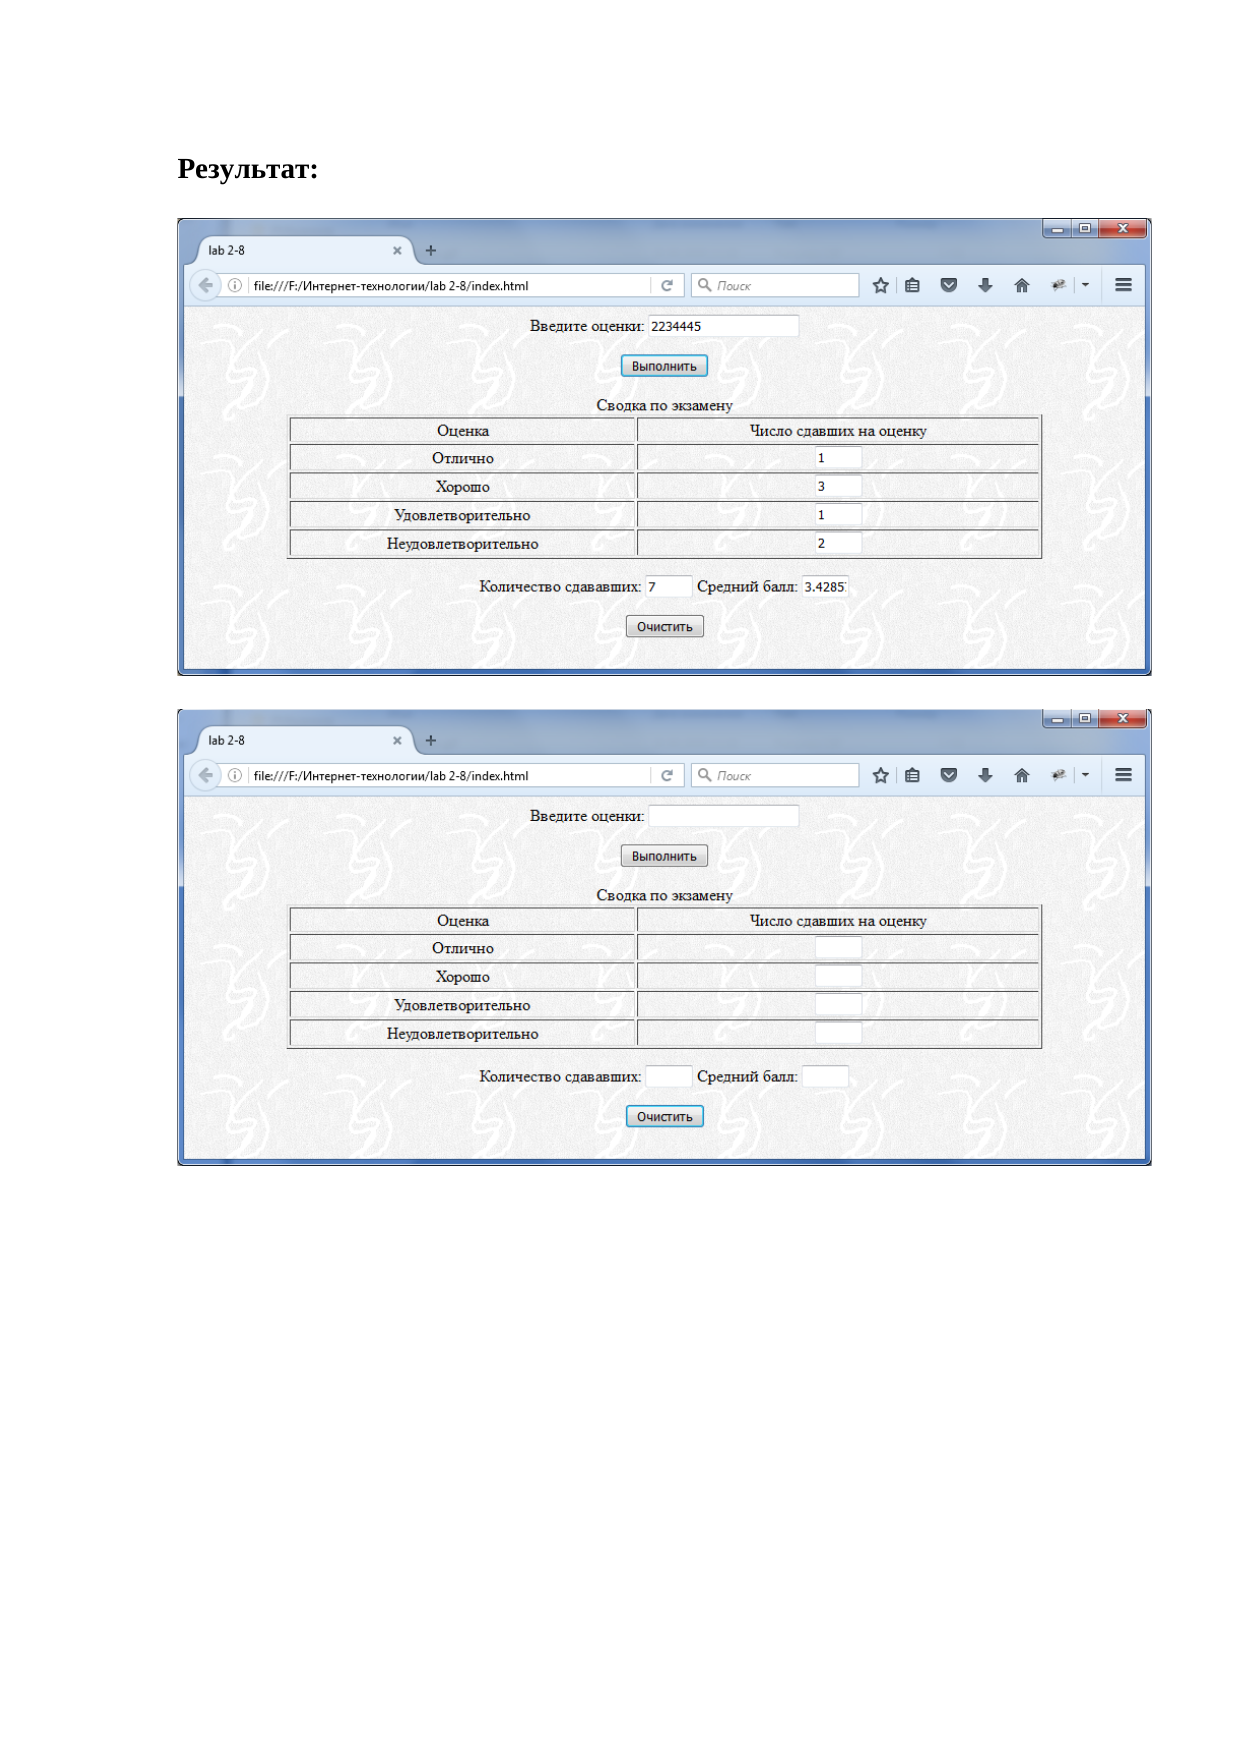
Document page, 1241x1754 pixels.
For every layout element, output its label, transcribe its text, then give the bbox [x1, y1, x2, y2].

picture [177, 709, 1152, 1166]
picture [177, 218, 1152, 676]
text Результат: [177, 152, 1152, 185]
